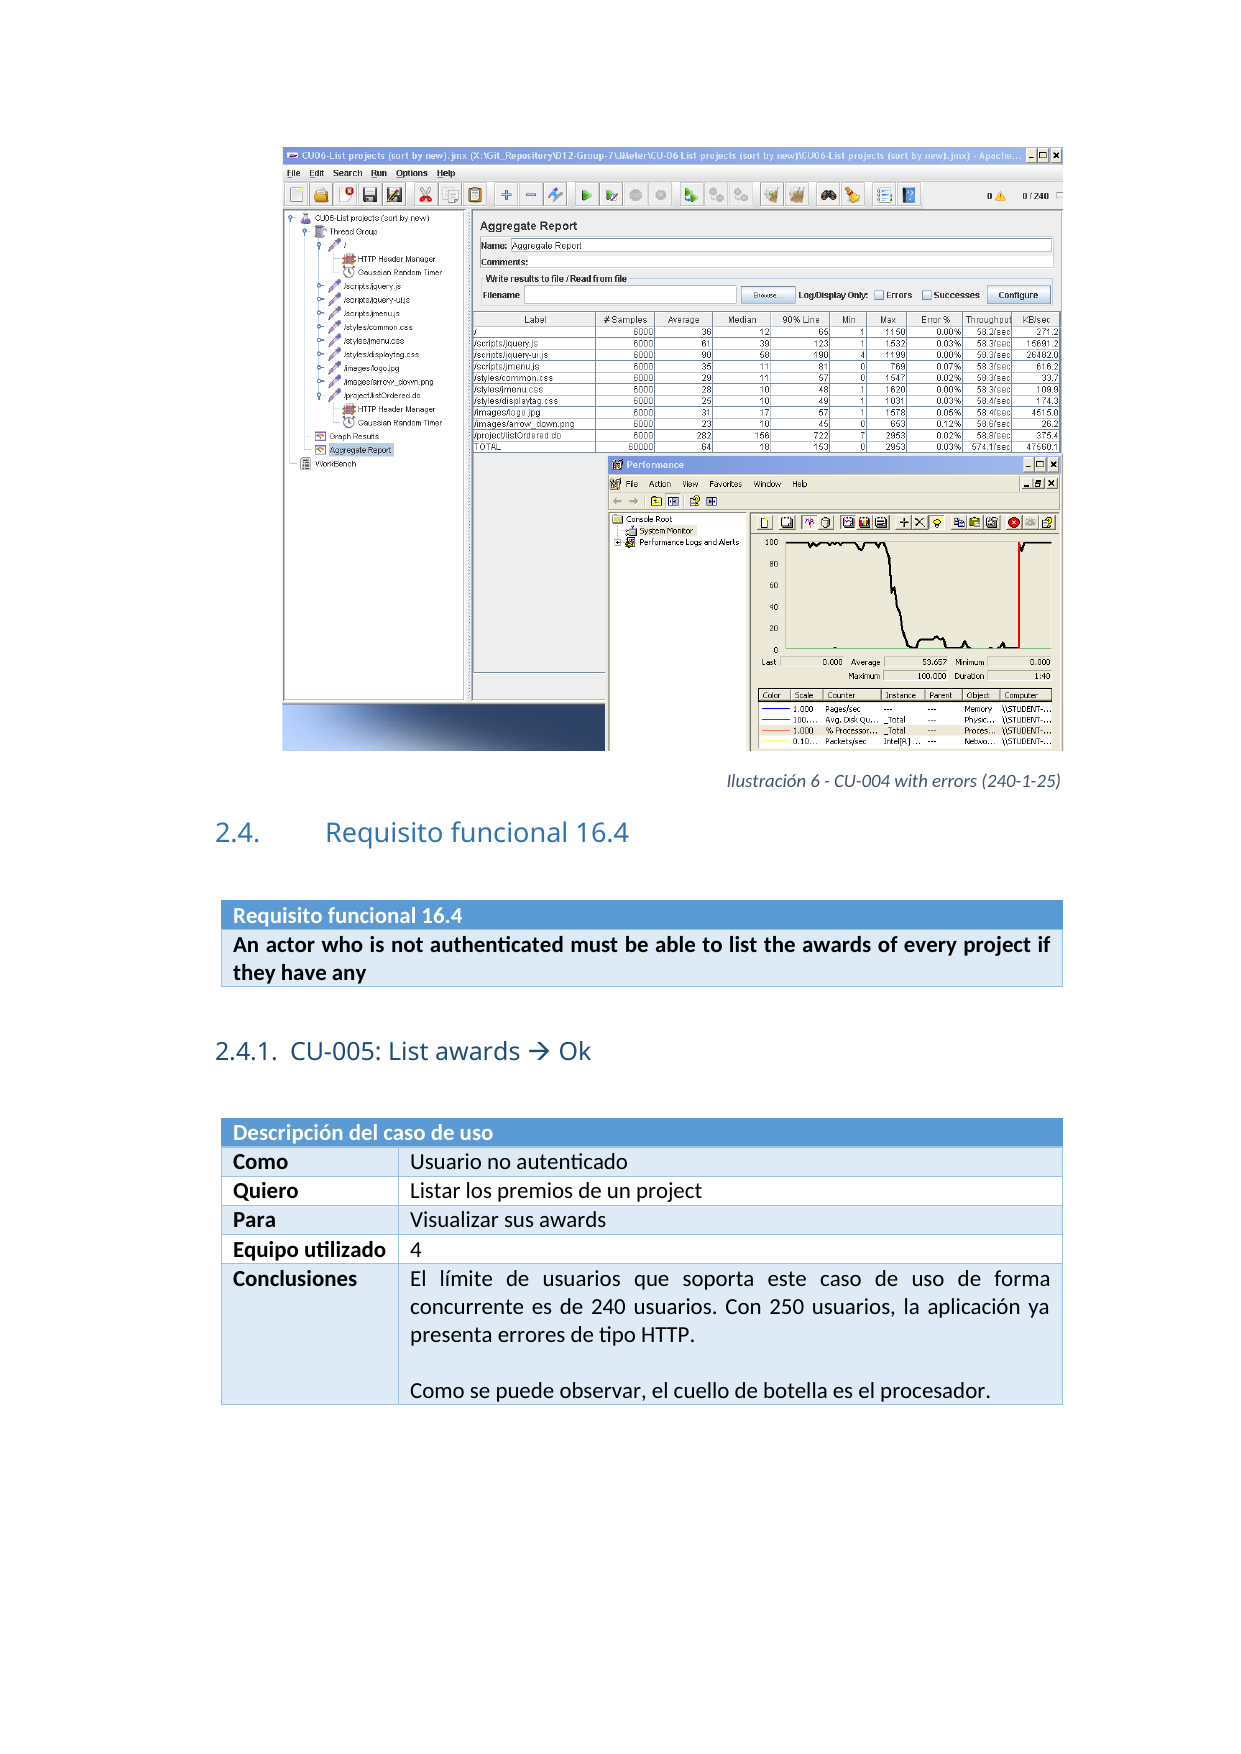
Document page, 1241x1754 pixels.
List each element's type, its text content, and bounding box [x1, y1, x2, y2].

text Ilustración 6 - CU-004 with errors (240-1-25) [177, 769, 1063, 792]
subtitle CU-005: List awards Ok [215, 1034, 1063, 1068]
table_cell Visualizar sus awards [399, 1206, 1062, 1234]
table_cell El límite de usuarios que soporta este caso de uso de forma concurrente es de 240 usuarios. Con 250 usuarios, la aplicación ya presenta errores de tipo HTTP. Como se puede observar, el cuello de botella es el procesador. [399, 1264, 1062, 1404]
table_header Requisito funcional 16.4 [222, 901, 1062, 929]
subtitle Requisito funcional 16.4 [215, 813, 1063, 850]
table_cell Conclusiones [222, 1264, 398, 1404]
table_cell An actor who is not authenticated must be able to list the awards of every project if they have any [222, 930, 1062, 986]
picture [282, 147, 1064, 751]
table_cell Para [222, 1206, 398, 1234]
table_cell Como [222, 1148, 398, 1176]
table_cell Usuario no autenticado [399, 1148, 1062, 1176]
table_cell Equipo utilizado [222, 1235, 398, 1263]
table_header Descripción del caso de uso [222, 1119, 1062, 1146]
table_cell 4 [399, 1235, 1062, 1263]
table_cell Quiero [222, 1177, 398, 1204]
table_cell Listar los premios de un project [399, 1177, 1062, 1204]
